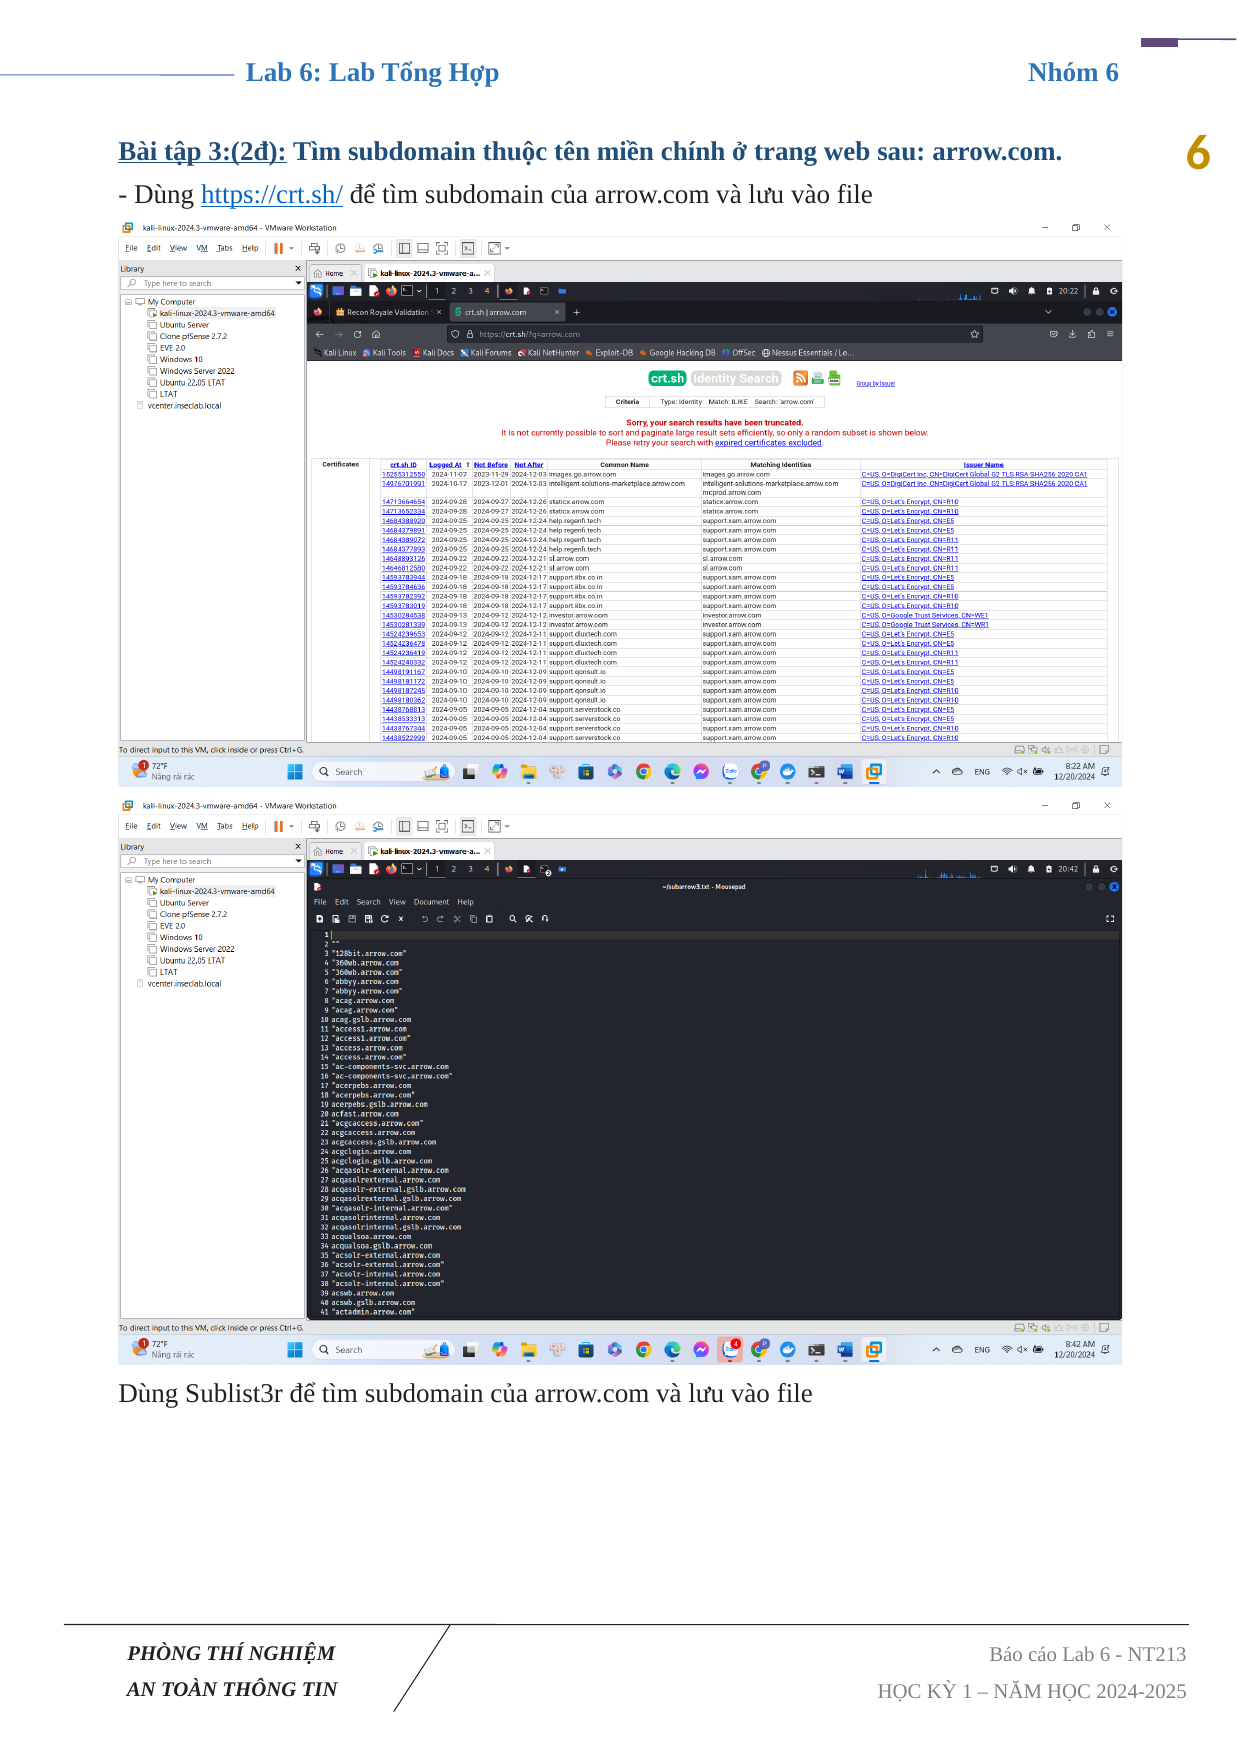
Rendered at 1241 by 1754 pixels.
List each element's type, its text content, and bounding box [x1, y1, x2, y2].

picture [118, 222, 1123, 787]
text Dùng Sublist3r để tìm subdomain của arrow.com và lưu vào file [118, 1377, 1122, 1408]
text - Dùng https://crt.sh/ để tìm subdomain của arrow.com và lưu vào file [118, 178, 1122, 209]
text Bài tập 3:(2đ): Tìm subdomain thuộc tên miền chính ở trang web sau: arrow.com. [118, 135, 1122, 166]
picture [118, 799, 1123, 1365]
